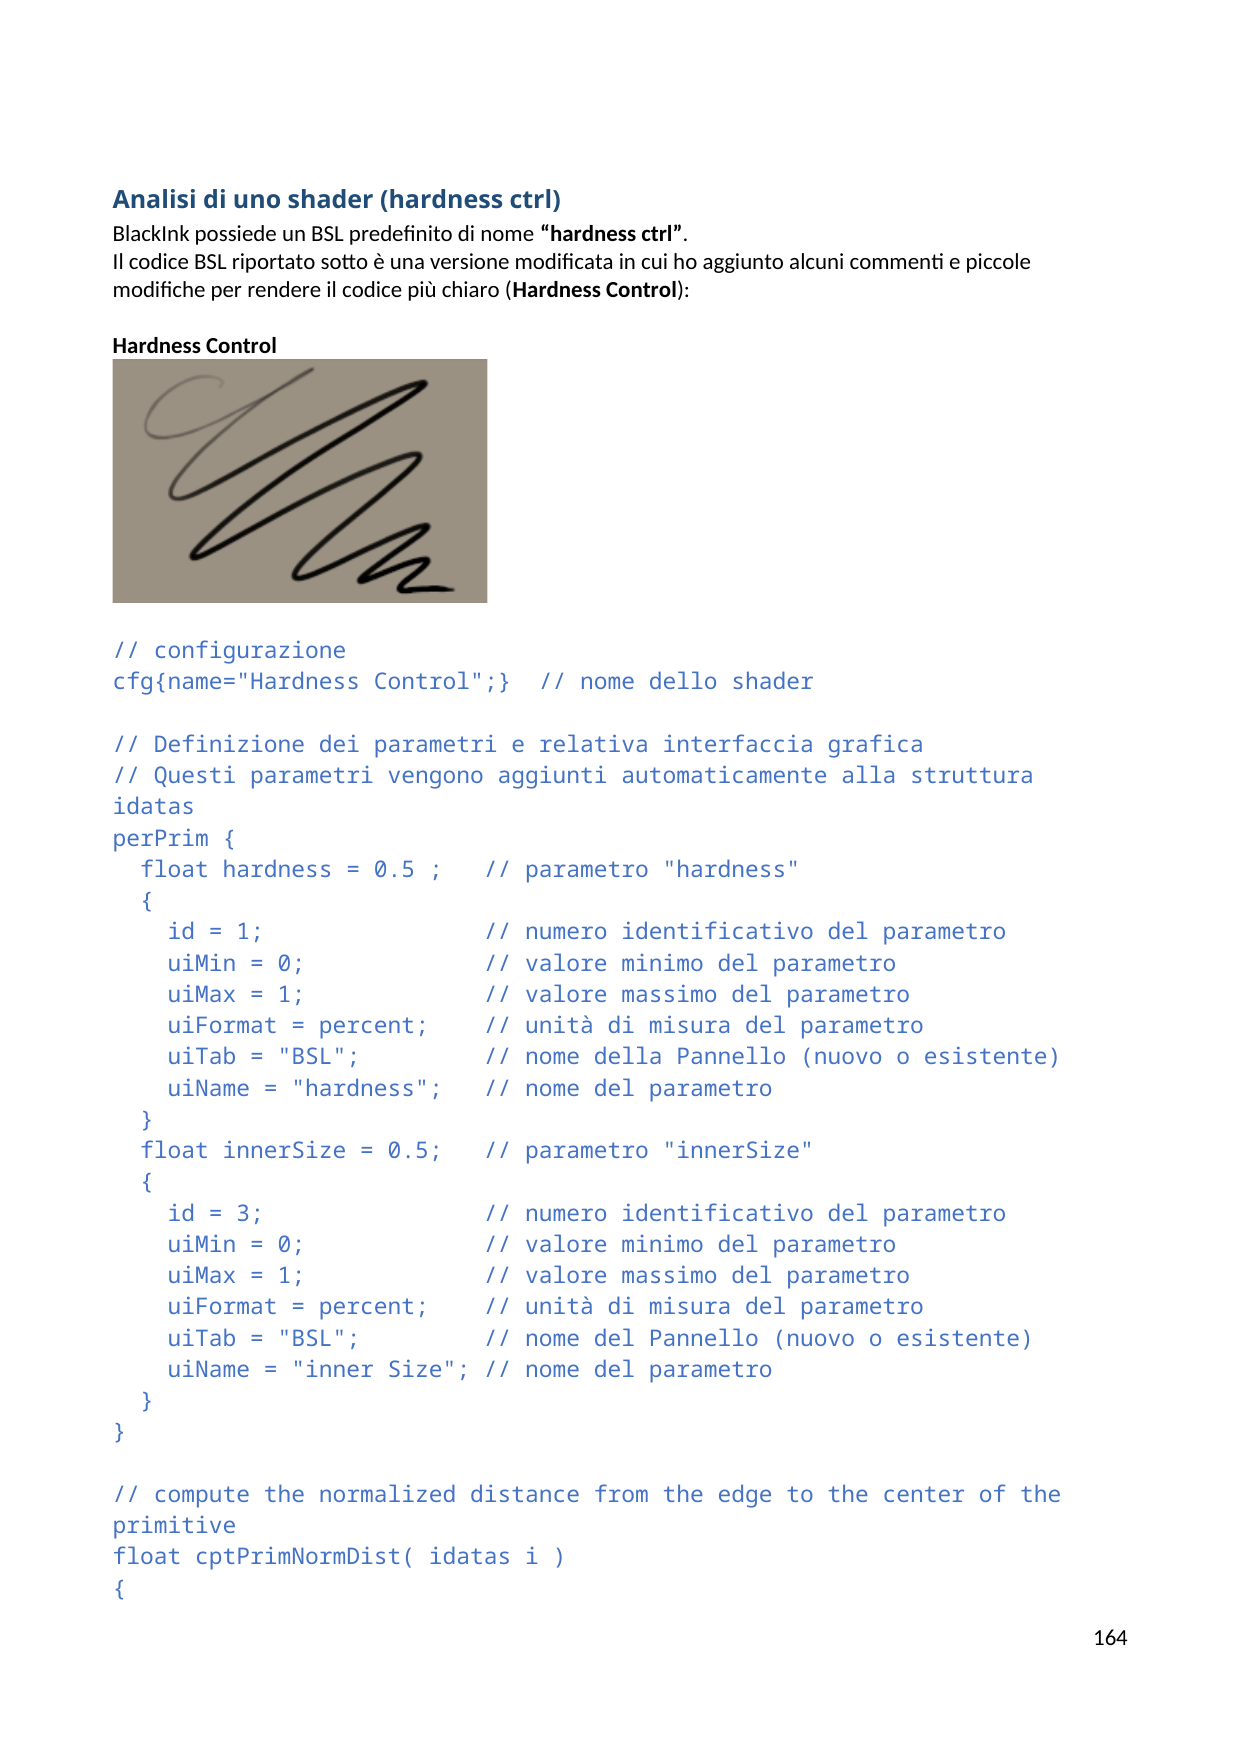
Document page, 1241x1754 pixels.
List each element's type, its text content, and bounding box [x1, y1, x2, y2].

text } [112, 1415, 1128, 1447]
text Hardness Control [112, 331, 1128, 359]
text uiMin = 0; // valore minimo del parametro [112, 1228, 1128, 1259]
text id = 1; // numero identificativo del parametro [112, 915, 1128, 947]
text // Definizione dei parametri e relativa interfaccia grafica [112, 728, 1128, 759]
text // compute the normalized distance from the edge to the center of the primitive [112, 1478, 1128, 1540]
text Il codice BSL riportato sotto è una versione modificata in cui ho aggiunto alcuni commenti e piccole modifiche per rendere il codice più chiaro (Hardness Control): [112, 247, 1128, 303]
text uiFormat = percent; // unità di misura del parametro [112, 1009, 1128, 1040]
picture [112, 359, 488, 603]
text // configurazione [112, 634, 1128, 665]
text { [112, 884, 1128, 915]
text uiTab = "BSL"; // nome del Pannello (nuovo o esistente) [112, 1322, 1128, 1353]
text } [112, 1103, 1128, 1134]
subtitle Analisi di uno shader (hardness ctrl) [112, 182, 1128, 216]
text float cptPrimNormDist( idatas i ) [112, 1540, 1128, 1572]
text uiMax = 1; // valore massimo del parametro [112, 1259, 1128, 1290]
text uiMin = 0; // valore minimo del parametro [112, 947, 1128, 978]
text perPrim { [112, 822, 1128, 853]
text } [112, 1384, 1128, 1415]
text float hardness = 0.5 ; // parametro "hardness" [112, 853, 1128, 884]
text float innerSize = 0.5; // parametro "innerSize" [112, 1134, 1128, 1165]
text uiName = "inner Size"; // nome del parametro [112, 1353, 1128, 1384]
text // Questi parametri vengono aggiunti automaticamente alla struttura idatas [112, 759, 1128, 822]
text uiFormat = percent; // unità di misura del parametro [112, 1290, 1128, 1322]
text uiName = "hardness"; // nome del parametro [112, 1072, 1128, 1103]
text BlackInk possiede un BSL predefinito di nome “hardness ctrl”. [112, 219, 1128, 247]
text { [112, 1572, 1128, 1603]
text uiTab = "BSL"; // nome della Pannello (nuovo o esistente) [112, 1040, 1128, 1072]
text id = 3; // numero identificativo del parametro [112, 1197, 1128, 1228]
text cfg{name="Hardness Control";} // nome dello shader [112, 665, 1128, 697]
text uiMax = 1; // valore massimo del parametro [112, 978, 1128, 1009]
text { [112, 1165, 1128, 1197]
